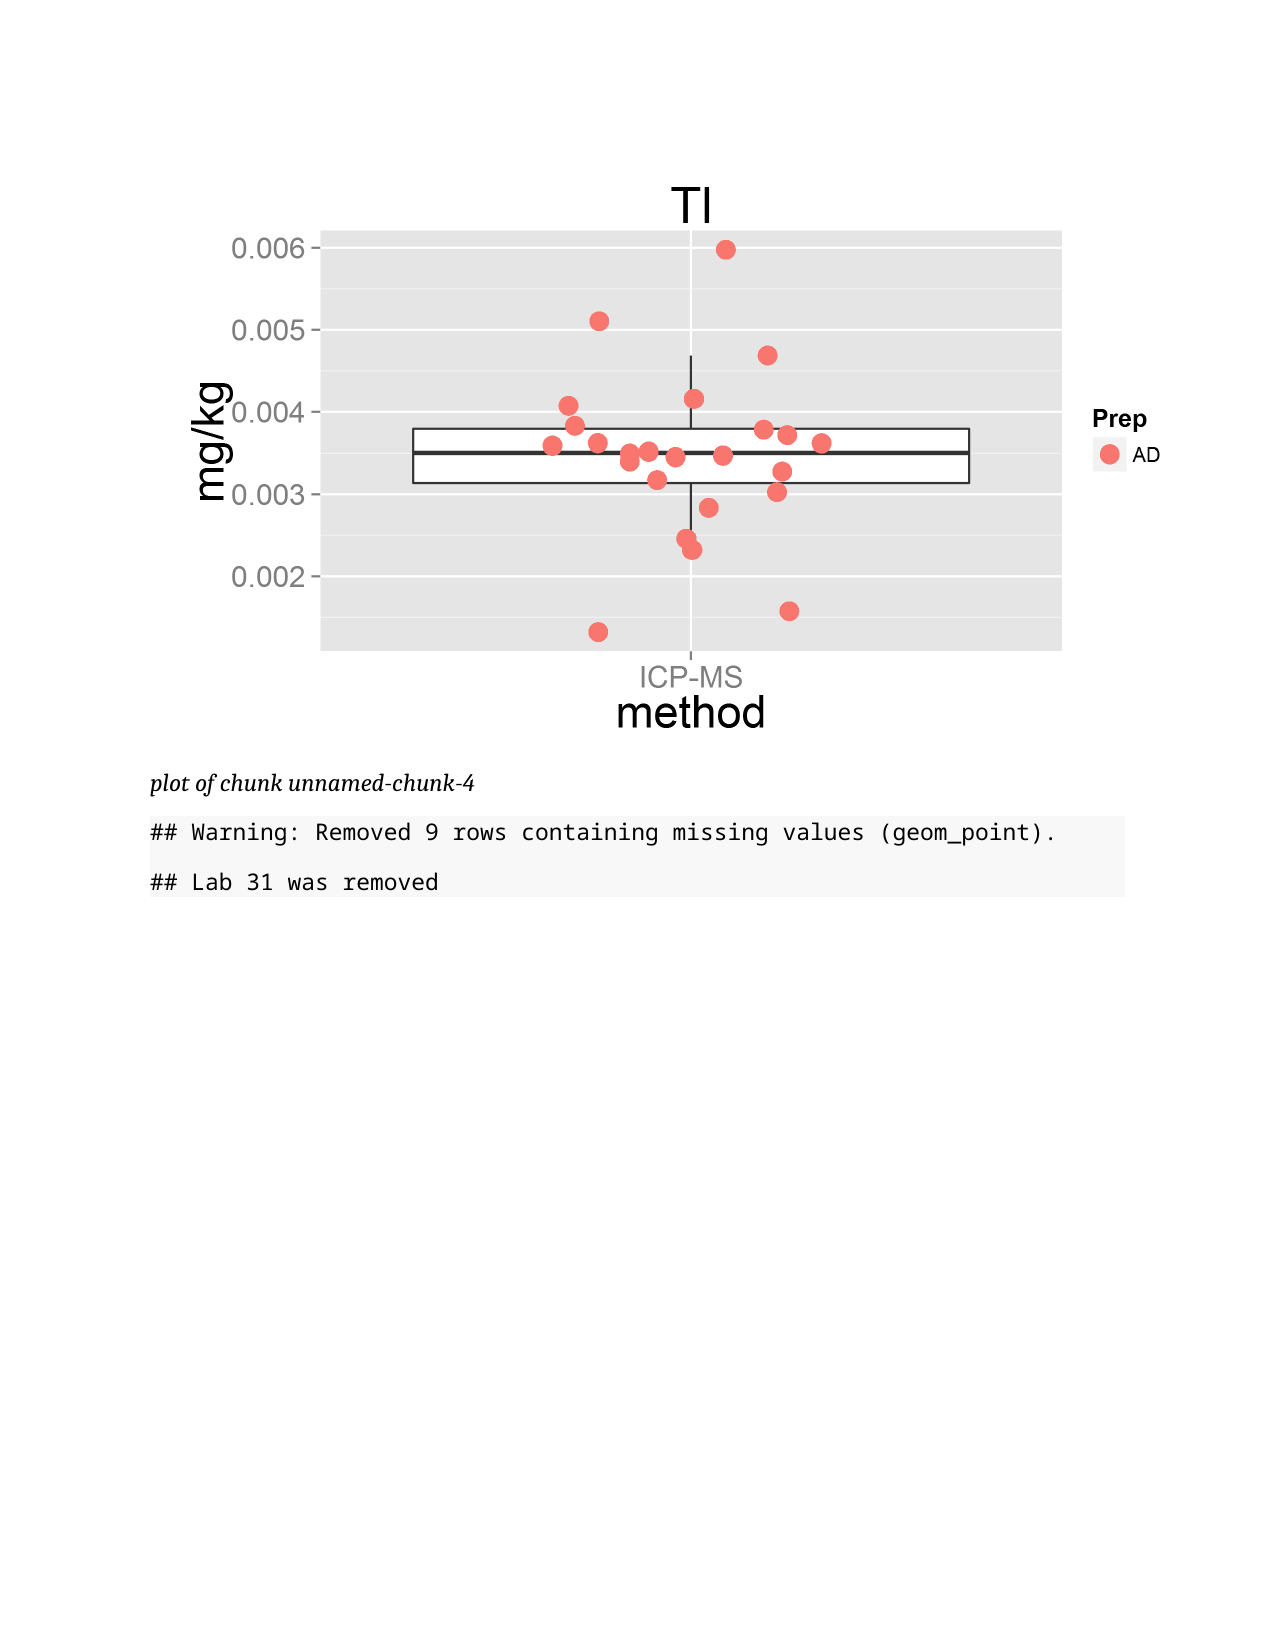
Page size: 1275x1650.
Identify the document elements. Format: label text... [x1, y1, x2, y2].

text ## Warning: Removed 9 rows containing missing values (geom_point). [150, 816, 1125, 847]
text plot of chunk unnamed-chunk-4 [150, 769, 1125, 797]
text ## Lab 31 was removed [150, 866, 1125, 897]
picture [168, 150, 1221, 750]
